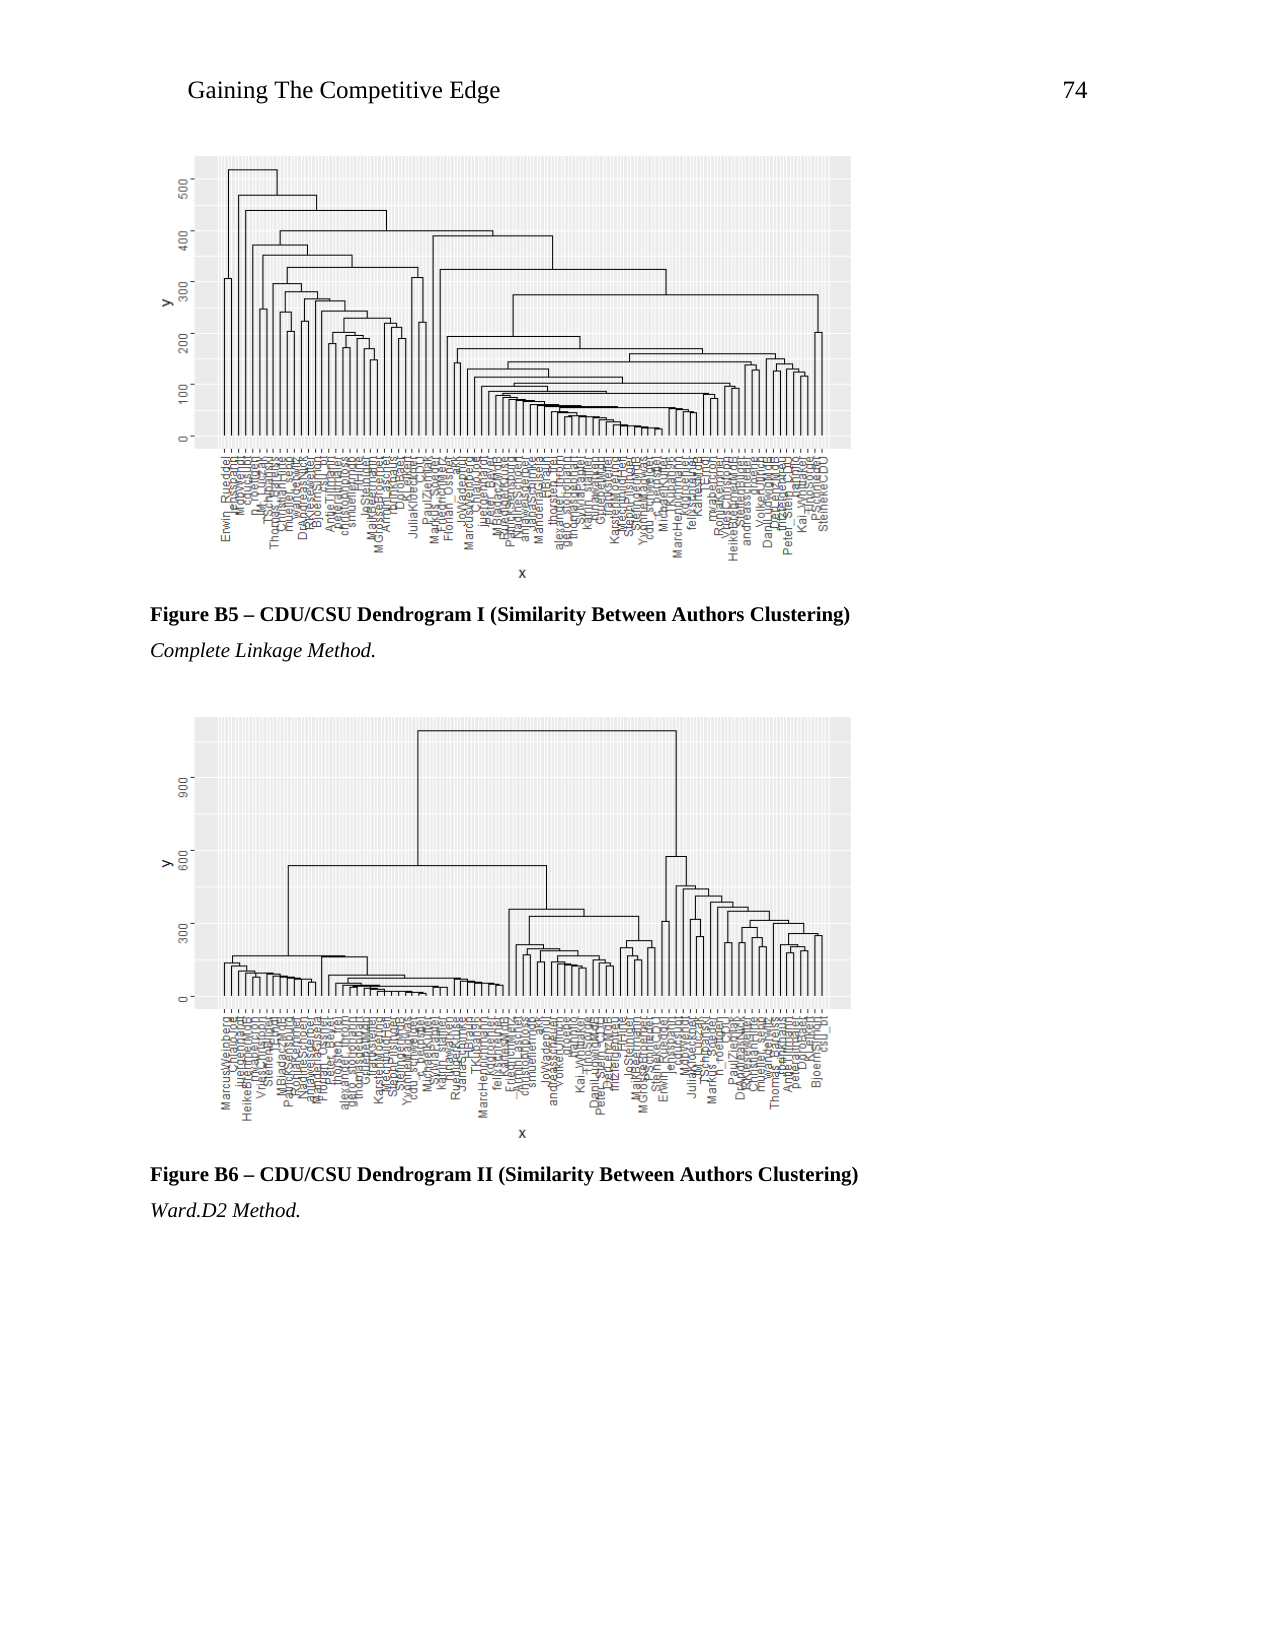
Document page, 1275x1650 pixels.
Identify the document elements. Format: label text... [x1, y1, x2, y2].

picture [150, 710, 859, 1148]
picture [150, 150, 859, 588]
text Ward.D2 Method. [150, 1198, 1125, 1222]
text Figure B5 – CDU/CSU Dendrogram I (Similarity Between Authors Clustering) [150, 602, 1125, 626]
text Figure B6 – CDU/CSU Dendrogram II (Similarity Between Authors Clustering) [150, 1162, 1125, 1186]
text Complete Linkage Method. [150, 638, 1125, 662]
